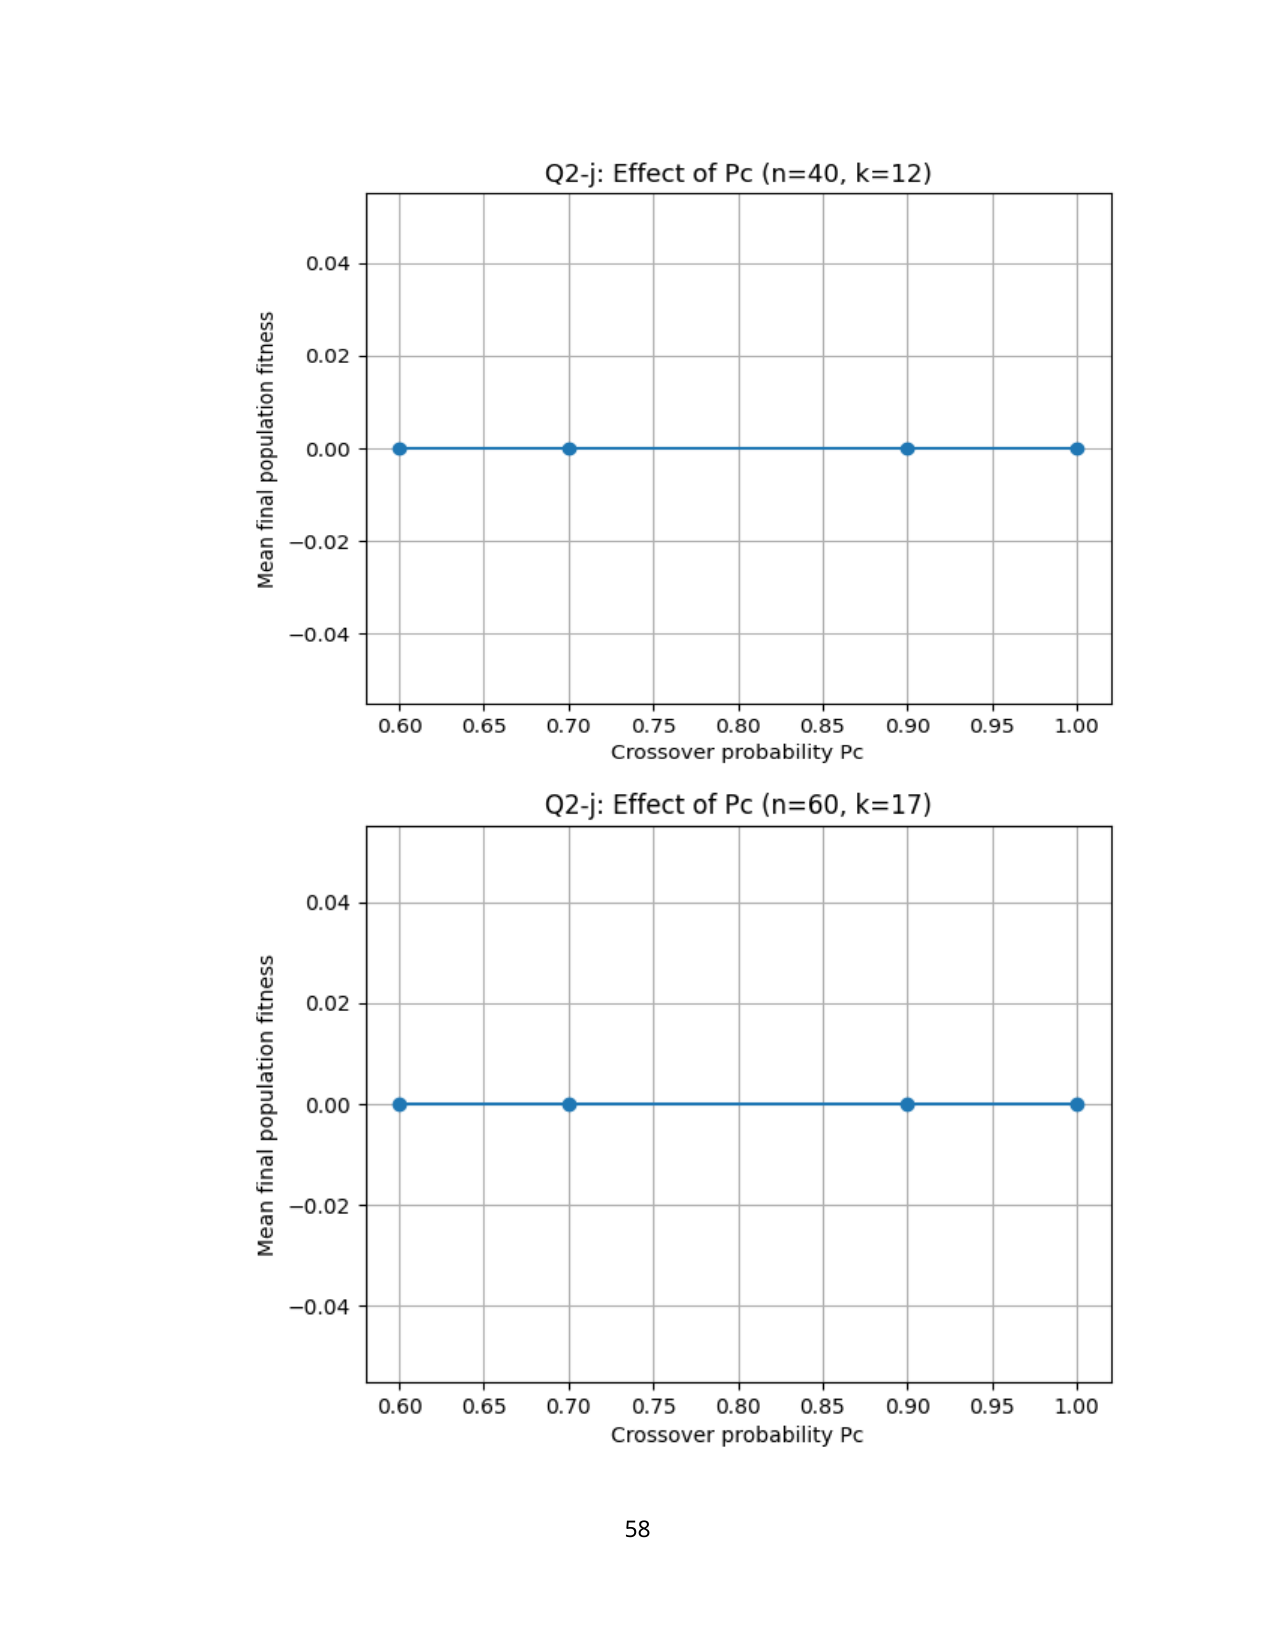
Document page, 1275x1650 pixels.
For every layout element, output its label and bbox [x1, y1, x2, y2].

picture [243, 150, 1125, 777]
picture [243, 778, 1125, 1462]
